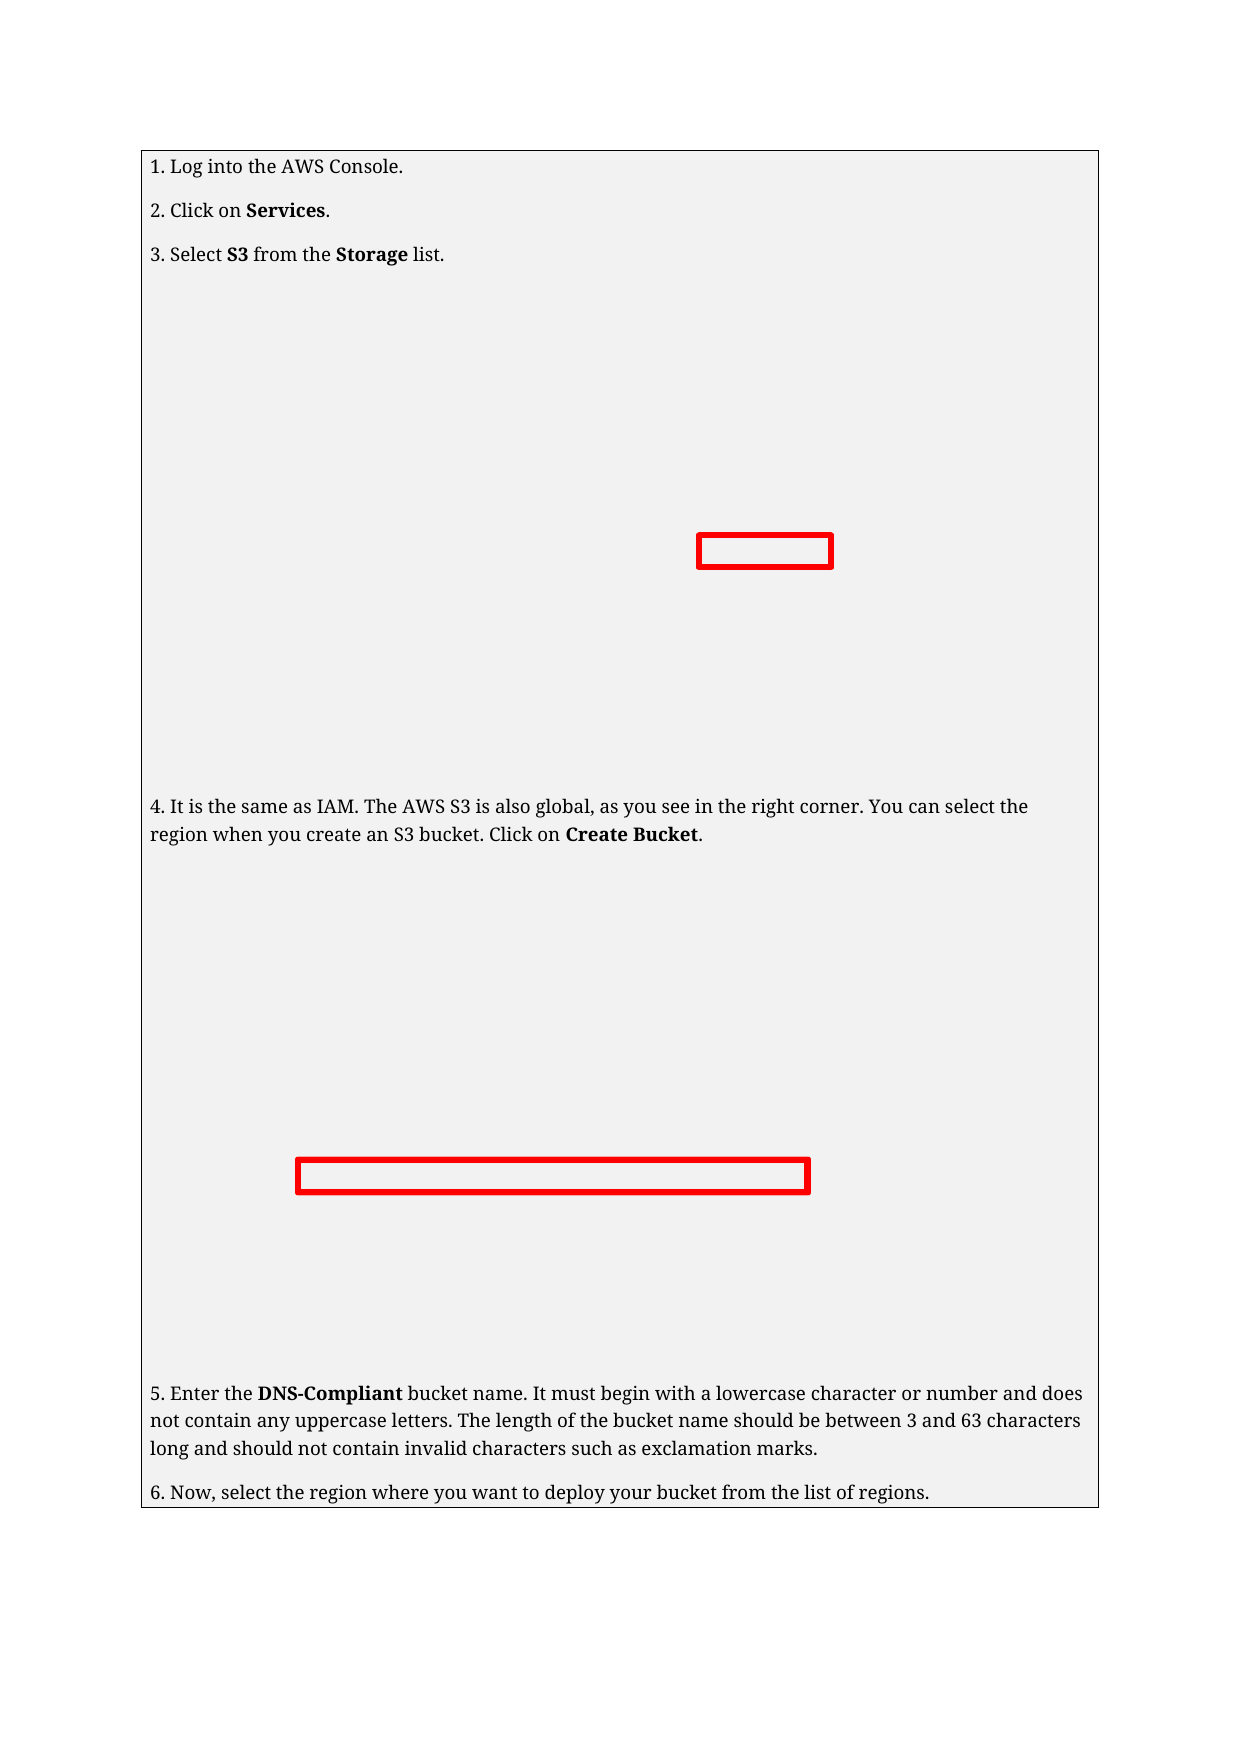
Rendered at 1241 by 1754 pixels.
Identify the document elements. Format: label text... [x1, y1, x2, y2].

text 6. Now, select the region where you want to deploy your bucket from the list of regions. [142, 1476, 1098, 1507]
text 1. Log into the AWS Console. [142, 151, 1098, 179]
text 5. Enter the DNS-Compliant bucket name. It must begin with a lowercase character or number and does not contain any uppercase letters. The length of the bucket name should be between 3 and 63 characters long and should not contain invalid characters such as exclamation marks. [142, 1377, 1098, 1461]
text 4. It is the same as IAM. The AWS S3 is also global, as you see in the right corner. You can select the region when you create an S3 bucket. Click on Create Bucket. [142, 791, 1098, 847]
text 3. Select S3 from the Storage list. [142, 238, 1098, 267]
text 2. Click on Services. [142, 194, 1098, 223]
